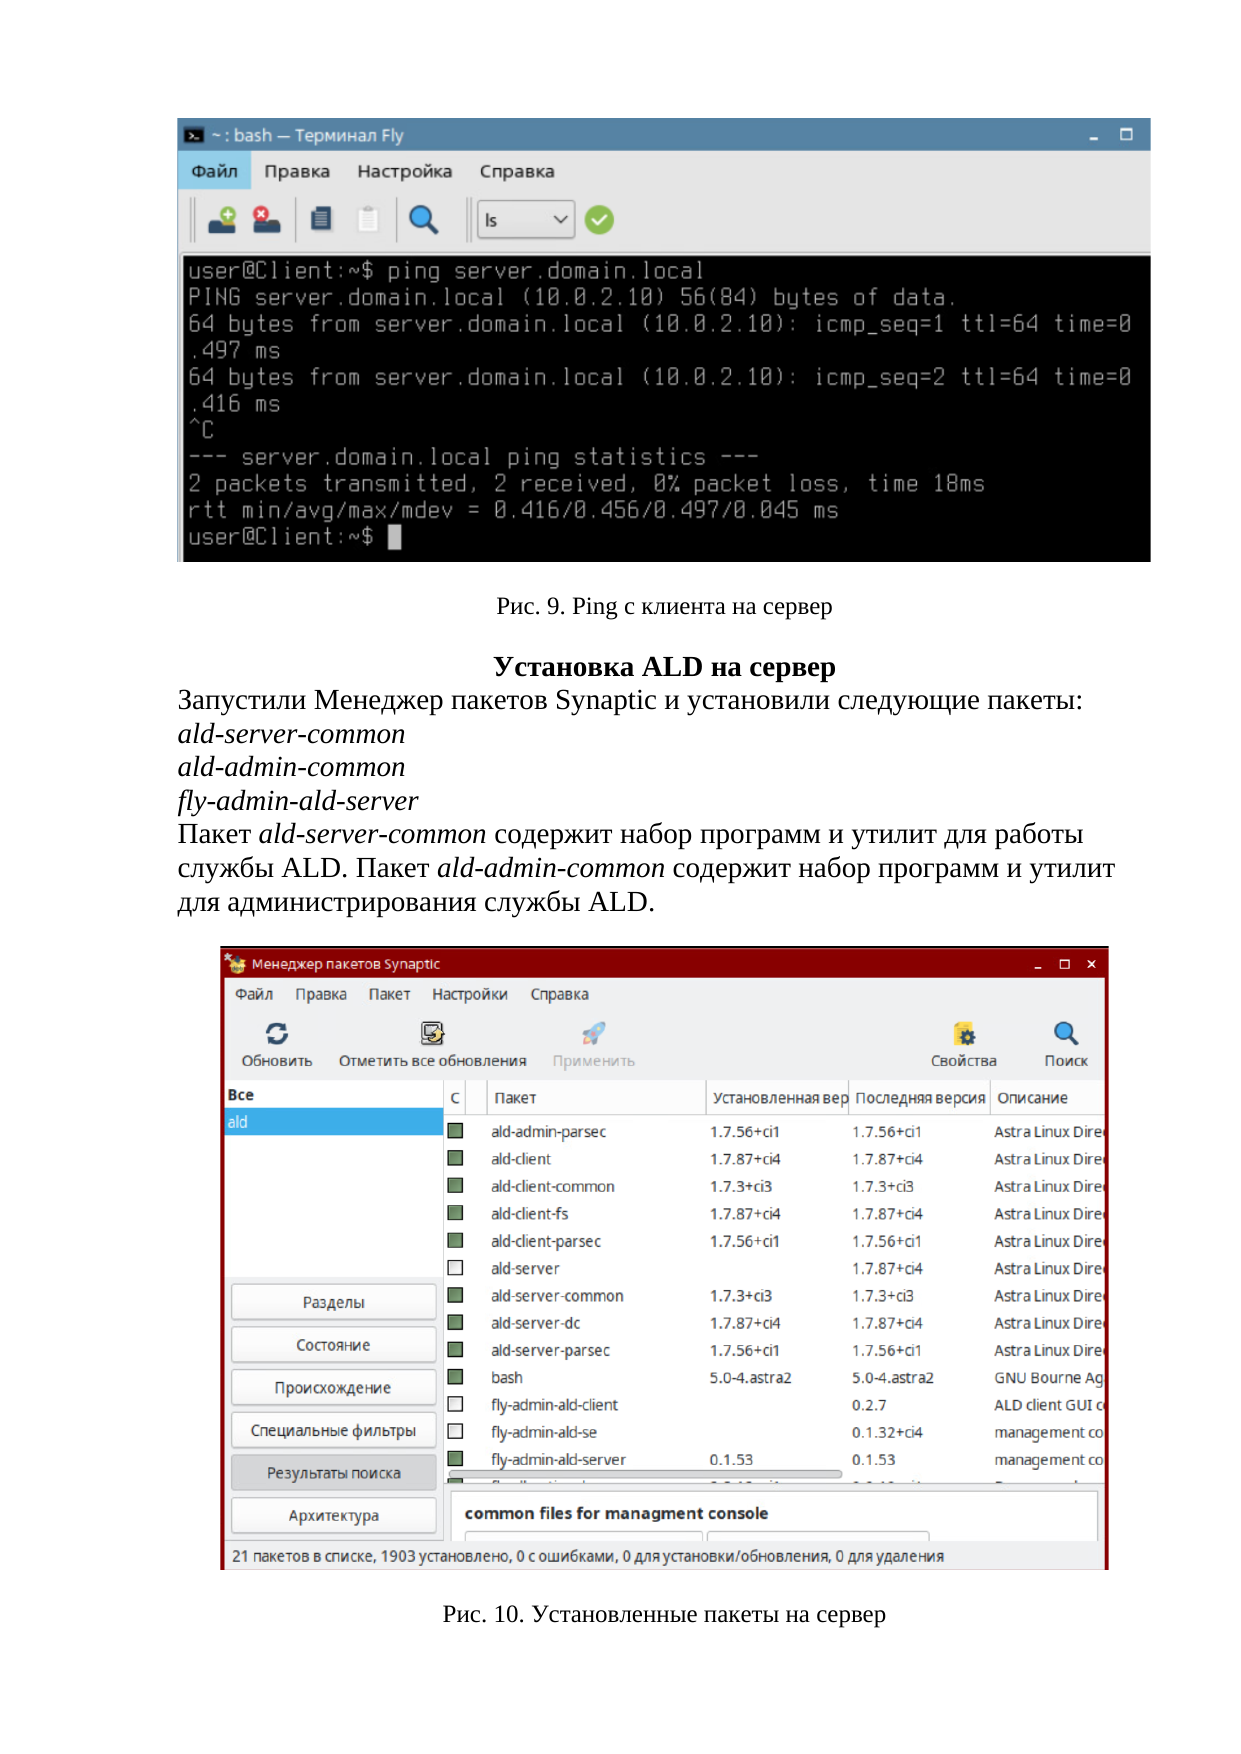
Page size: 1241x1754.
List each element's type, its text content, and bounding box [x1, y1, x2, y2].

text Рис. 10. Установленные пакеты на сервер [177, 1599, 1152, 1627]
picture [177, 118, 1151, 562]
text Пакет ald-server-common содержит набор программ и утилит для работы службы ALD. Пакет ald-admin-common содержит набор программ и утилит для администрирования службы ALD. [177, 817, 1152, 917]
text ald-server-common [177, 716, 1152, 749]
text Запустили Менеджер пакетов Synaptic и установили следующие пакеты: [177, 682, 1152, 716]
text fly-admin-ald-server [177, 783, 1152, 817]
text ald-admin-common [177, 749, 1152, 783]
text Установка ALD на сервер [177, 649, 1152, 682]
text Рис. 9. Ping с клиента на сервер [177, 591, 1152, 620]
picture [220, 946, 1109, 1570]
